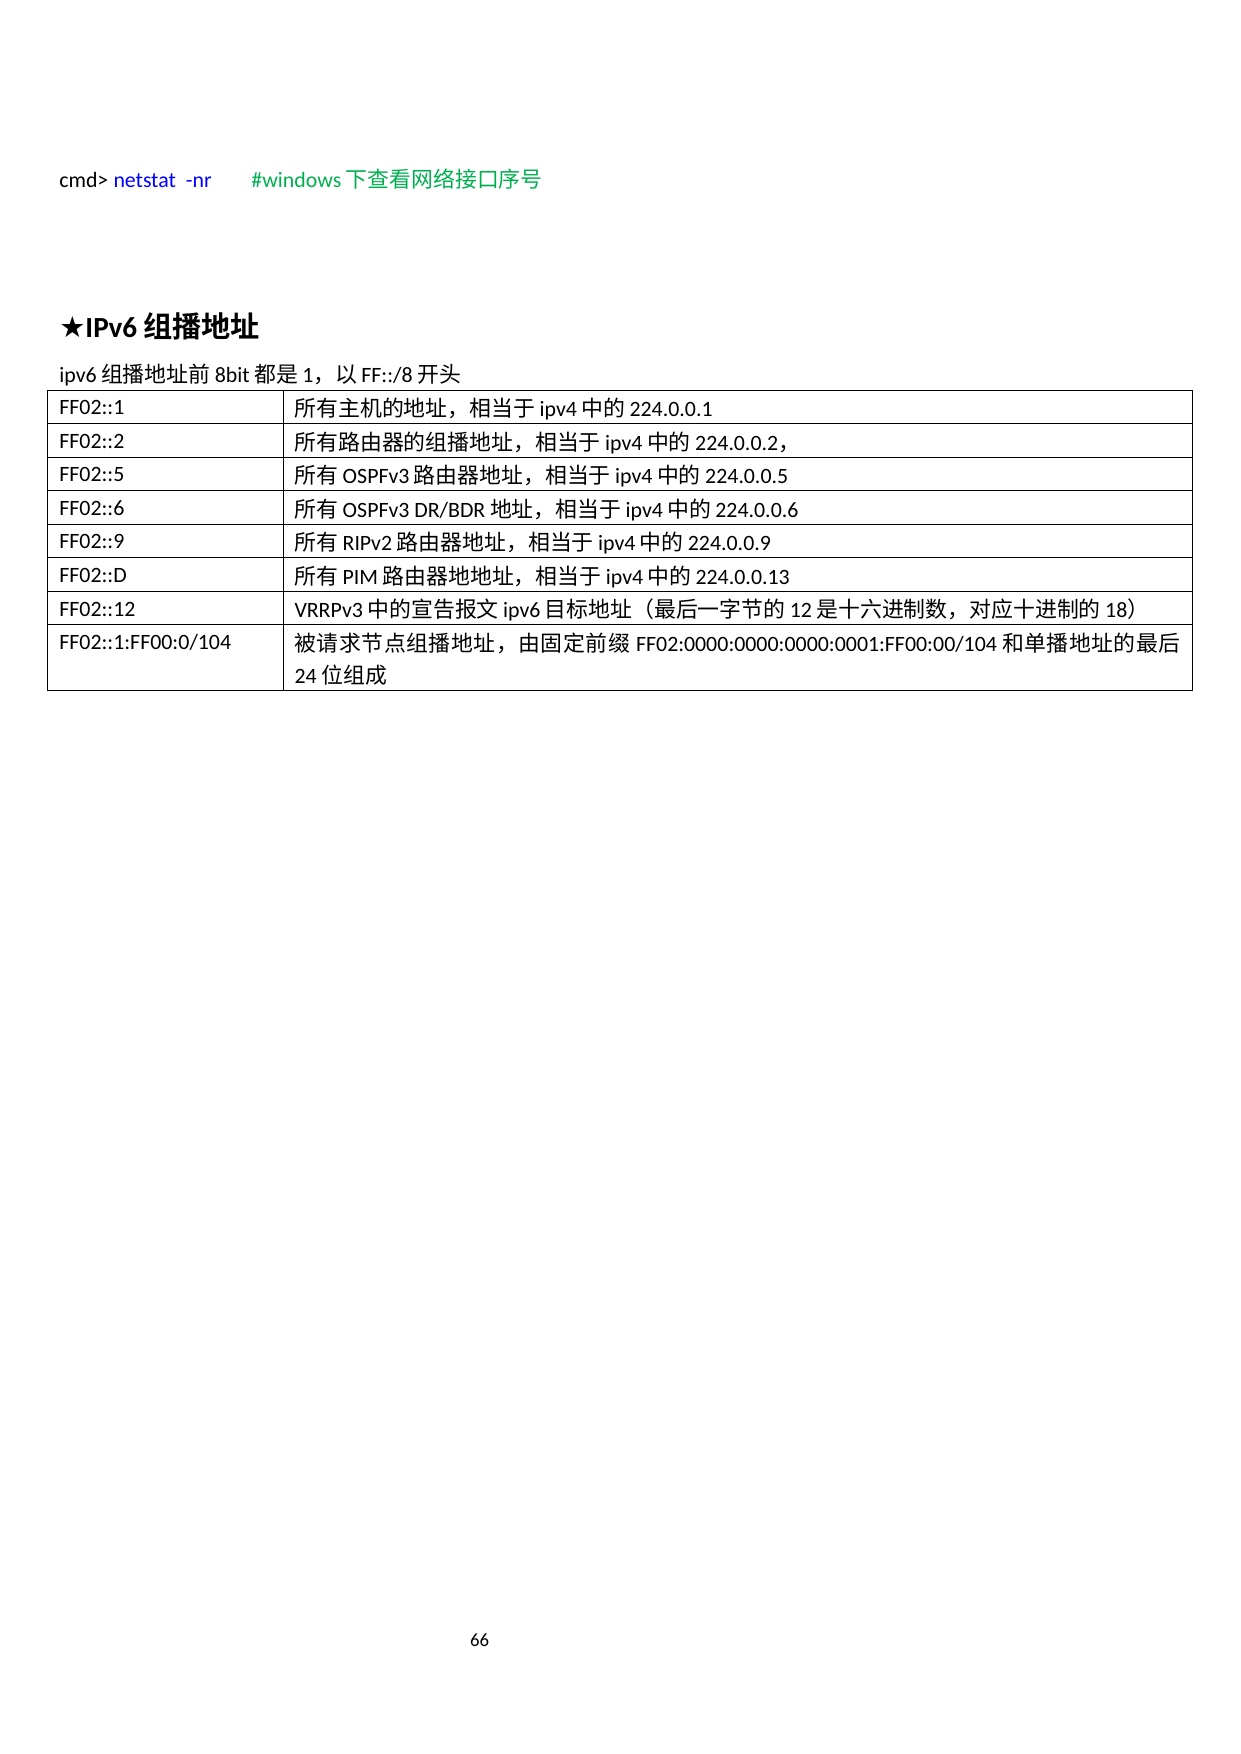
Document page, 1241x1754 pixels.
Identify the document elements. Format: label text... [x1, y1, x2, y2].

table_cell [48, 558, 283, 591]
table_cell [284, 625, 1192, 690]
text cmd> netstat -nr #windows下查看网络接口序号 [59, 162, 1181, 194]
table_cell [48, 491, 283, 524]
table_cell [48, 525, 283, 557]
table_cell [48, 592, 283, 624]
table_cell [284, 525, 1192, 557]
text ipv6组播地址前8bit都是1，以FF::/8开头 [59, 357, 1181, 389]
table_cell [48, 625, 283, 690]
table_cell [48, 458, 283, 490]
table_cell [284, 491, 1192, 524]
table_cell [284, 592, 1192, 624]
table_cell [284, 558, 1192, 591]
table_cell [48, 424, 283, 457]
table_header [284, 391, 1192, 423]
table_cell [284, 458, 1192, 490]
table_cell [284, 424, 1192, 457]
text ★IPv6组播地址 [59, 292, 1181, 357]
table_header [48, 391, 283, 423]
